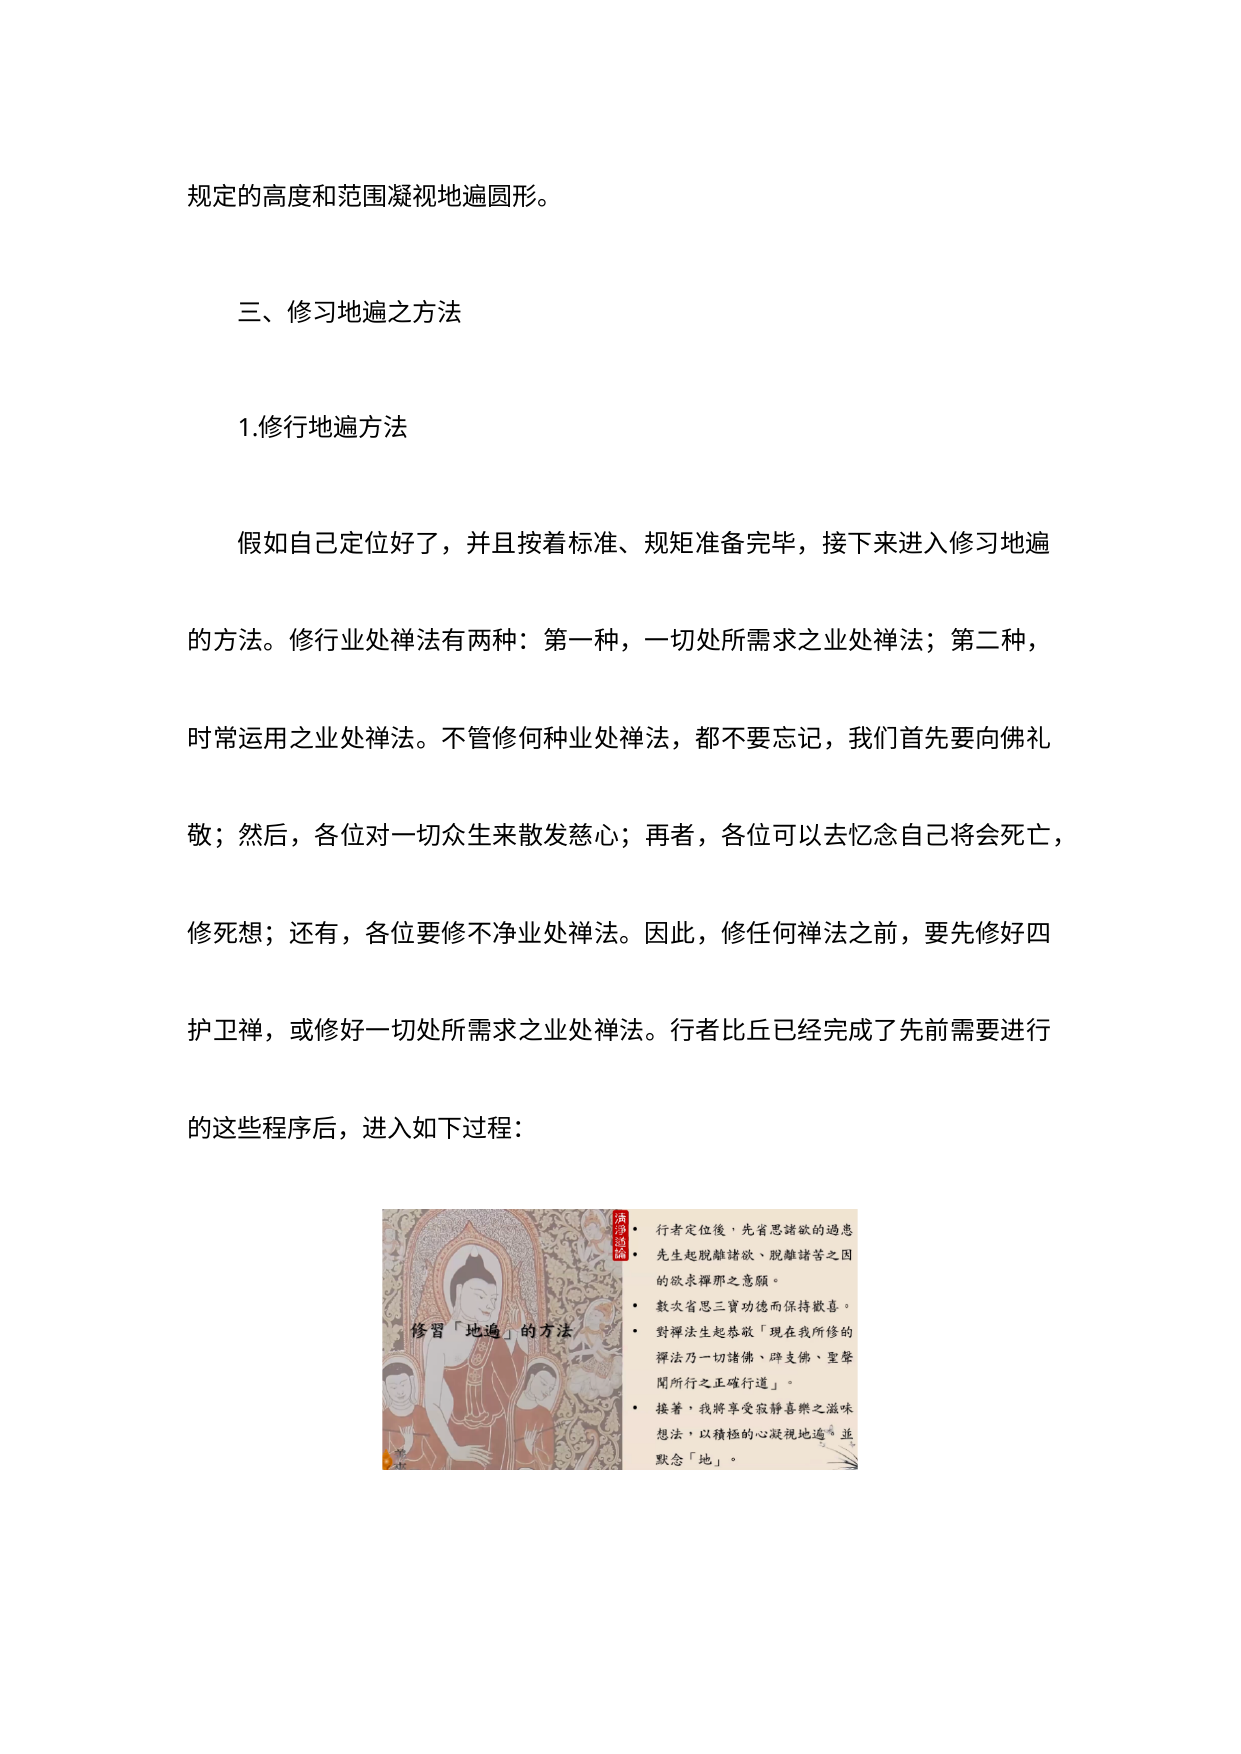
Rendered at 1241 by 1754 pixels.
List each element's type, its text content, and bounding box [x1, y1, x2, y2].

picture [382, 1209, 858, 1470]
text 三、修习地遍之方法 [187, 278, 1053, 343]
text 1.修行地遍方法 [187, 393, 1053, 458]
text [187, 162, 1053, 227]
text 假如自己定位好了，并且按着标准、规矩准备完毕，接下来进入修习地遍的方法。修行业处禅法有两种：第一种，一切处所需求之业处禅法；第二种，时常运用之业处禅法。不管修何种业处禅法，都不要忘记，我们首先要向佛礼敬；然后，各位对一切众生来散发慈心；再者，各位可以去忆念自己将会死亡，修死想；还有，各位要修不净业处禅法。因此，修任何禅法之前，要先修好四护卫禅，或修好一切处所需求之业处禅法。行者比丘已经完成了先前需要进行的这些程序后，进入如下过程： [187, 509, 1053, 1159]
